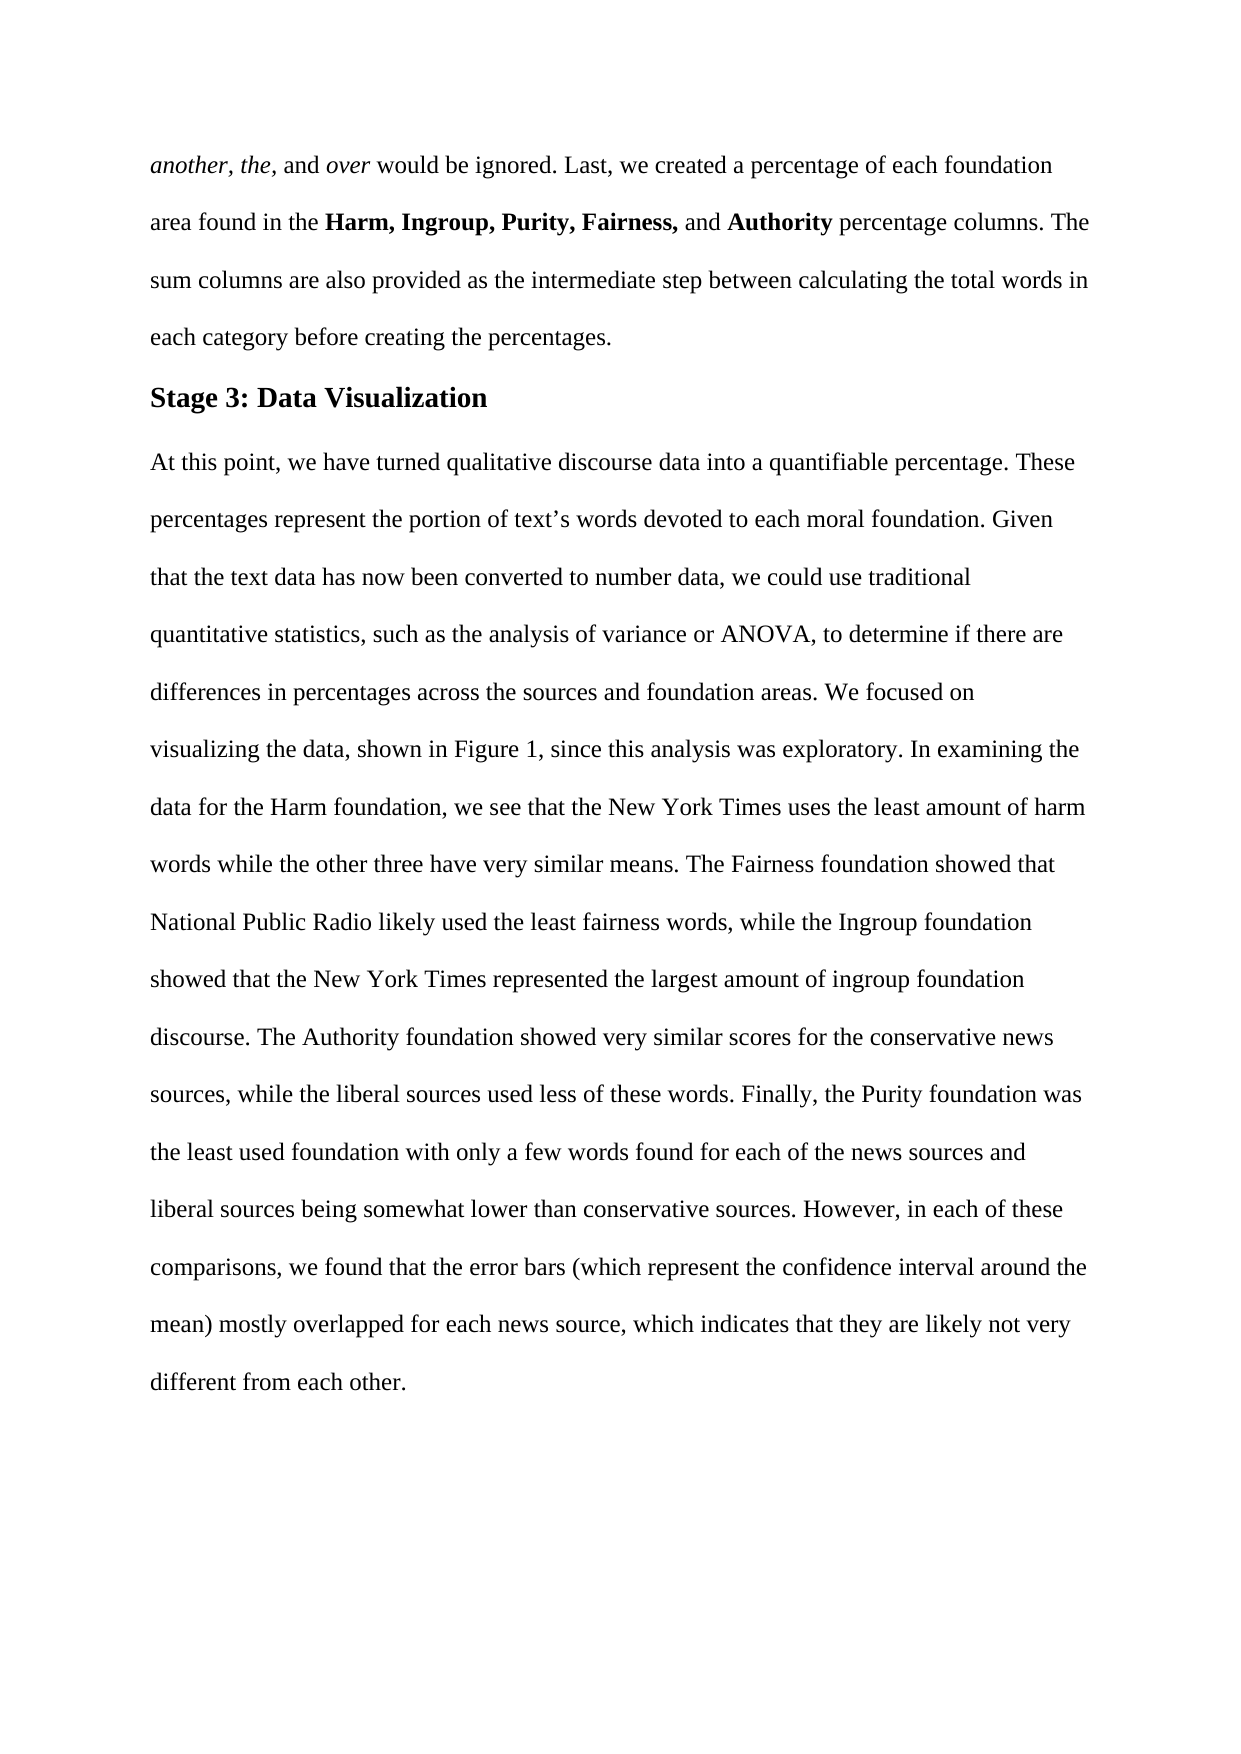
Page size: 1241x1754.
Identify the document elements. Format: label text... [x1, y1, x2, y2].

text Stage 3: Data Visualization [150, 380, 1090, 413]
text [150, 150, 1090, 351]
text At this point, we have turned qualitative discourse data into a quantifiable percentage. These percentages represent the portion of text’s words devoted to each moral foundation. Given that the text data has now been converted to number data, we could use traditional quantitative statistics, such as the analysis of variance or ANOVA, to determine if there are differences in percentages across the sources and foundation areas. We focused on visualizing the data, shown in Figure 1, since this analysis was exploratory. In examining the data for the Harm foundation, we see that the New York Times uses the least amount of harm words while the other three have very similar means. The Fairness foundation showed that National Public Radio likely used the least fairness words, while the Ingroup foundation showed that the New York Times represented the largest amount of ingroup foundation discourse. The Authority foundation showed very similar scores for the conservative news sources, while the liberal sources used less of these words. Finally, the Purity foundation was the least used foundation with only a few words found for each of the news sources and liberal sources being somewhat lower than conservative sources. However, in each of these comparisons, we found that the error bars (which represent the confidence interval around the mean) mostly overlapped for each news source, which indicates that they are likely not very different from each other. [150, 447, 1090, 1396]
